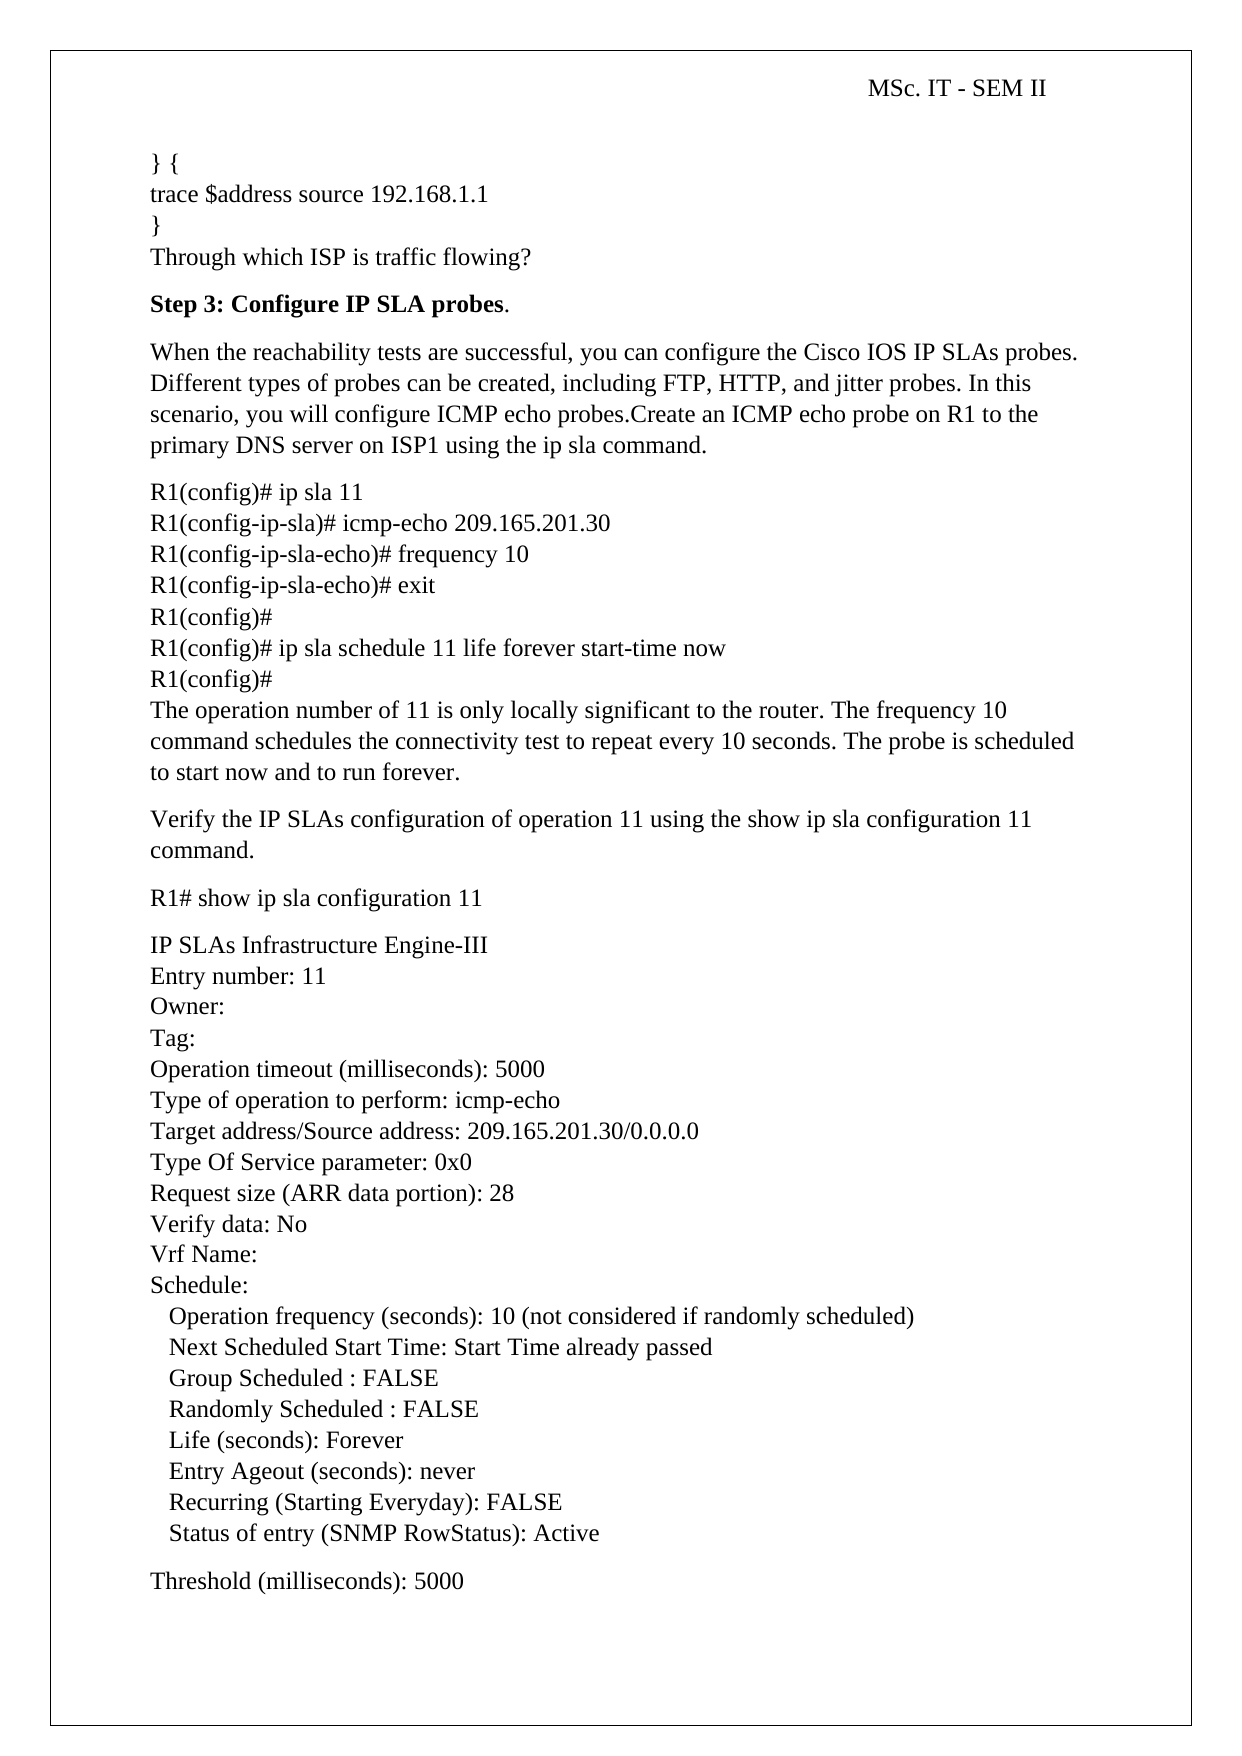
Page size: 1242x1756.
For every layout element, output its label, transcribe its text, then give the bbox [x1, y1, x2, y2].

text Operation timeout (milliseconds): 5000 Type of operation to perform: icmp-echo [150, 1054, 563, 1114]
text Group Scheduled : FALSE Randomly Scheduled : FALSE Life (seconds): Forever [169, 1363, 481, 1454]
text Tag: [150, 1023, 1175, 1052]
text Verify the IP SLAs configuration of operation 11 using the show ip sla configuration 11 command. [150, 804, 1081, 864]
text R1# show ip sla configuration 11 [150, 883, 1175, 911]
text R1(config)# ip sla schedule 11 life forever start-time now R1(config)# [150, 633, 728, 693]
text R1(config-ip-sla)# icmp-echo 209.165.201.30 [150, 508, 1175, 537]
text Status of entry (SNMP RowStatus): Active Threshold (milliseconds): 5000 [150, 1518, 602, 1595]
text When the reachability tests are successful, you can configure the Cisco IOS IP SLAs probes. Different types of probes can be created, including FTP, HTTP, and jitter probes. In this scenario, you will configure ICMP echo probes.Create an ICMP echo probe on R1 to the primary DNS server on ISP1 using the ip sla command. [150, 337, 1081, 459]
text Operation frequency (seconds): 10 (not considered if randomly scheduled) Next Scheduled Start Time: Start Time already passed [169, 1301, 916, 1361]
text trace $address source 192.168.1.1 [150, 179, 1175, 208]
text R1(config)# ip sla 11 [150, 477, 1175, 506]
text Request size (ARR data portion): 28 Verify data: No [150, 1178, 517, 1238]
subtitle Step 3: Configure IP SLA probes. [150, 289, 1175, 318]
text IP SLAs Infrastructure Engine-III Entry number: 11 [150, 930, 490, 990]
text Target address/Source address: 209.165.201.30/0.0.0.0 Type Of Service parameter: 0x0 [150, 1116, 701, 1176]
text } [150, 211, 1175, 239]
text Through which ISP is traffic flowing? [150, 242, 1175, 270]
text Schedule: [150, 1270, 1175, 1299]
text The operation number of 11 is only locally significant to the router. The frequency 10 command schedules the connectivity test to repeat every 10 seconds. The probe is scheduled to start now and to run forever. [150, 695, 1077, 786]
text Vrf Name: [150, 1240, 1175, 1268]
text } { [150, 148, 1175, 177]
text Owner: [150, 992, 1175, 1020]
text R1(config-ip-sla-echo)# frequency 10 R1(config-ip-sla-echo)# exit R1(config)# [150, 539, 530, 630]
text Entry Ageout (seconds): never Recurring (Starting Everyday): FALSE [169, 1456, 563, 1516]
